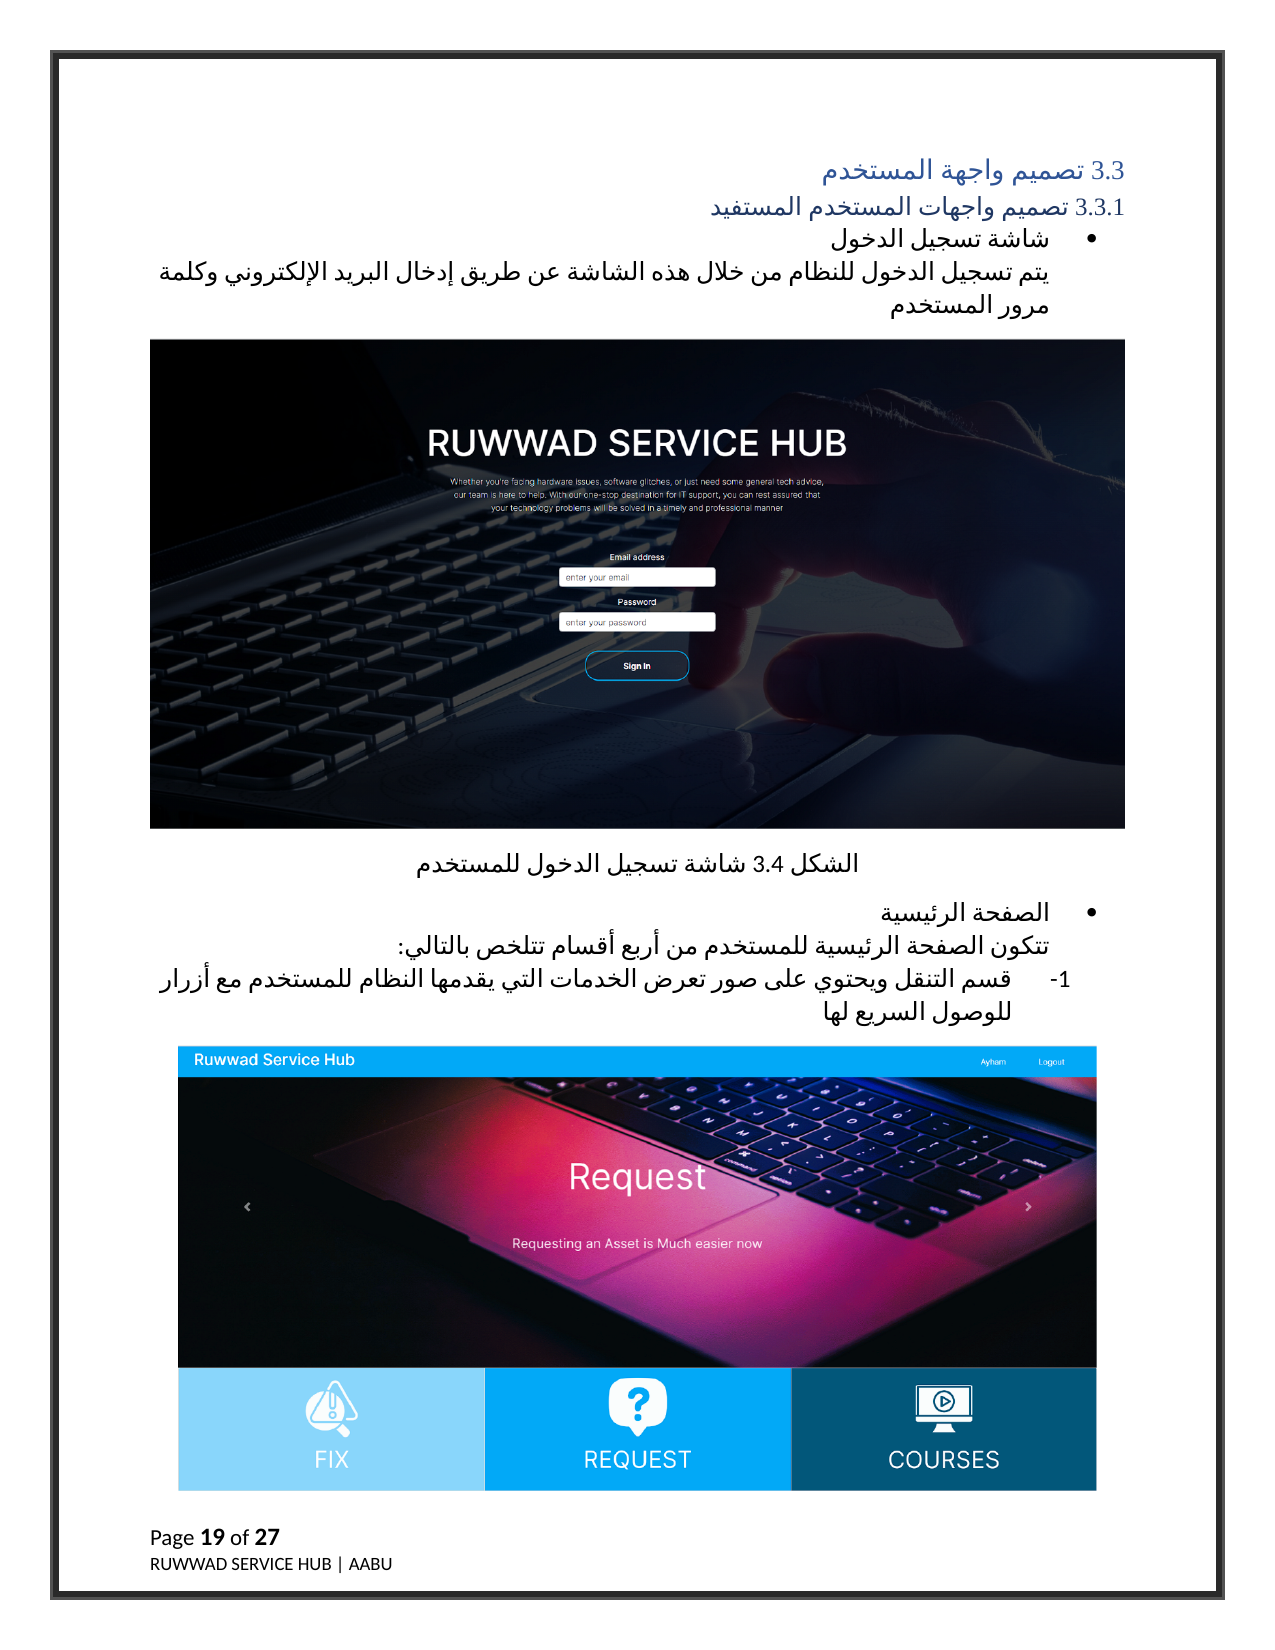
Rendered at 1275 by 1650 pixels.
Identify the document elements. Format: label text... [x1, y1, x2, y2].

list قسم التنقل ويحتوي على صور تعرض الخدمات التي يقدمها النظام للمستخدم مع أزرار للوصول السريع لها [150, 963, 1050, 1027]
picture [943, 1451, 953, 1467]
picture [916, 1385, 972, 1432]
subtitle 3.3 تصميم واجهة المستخدم [150, 154, 1125, 185]
picture [325, 1054, 334, 1064]
text الشكل 3.4 شاشة تسجيل الدخول للمستخدم [150, 848, 1125, 878]
picture [601, 1451, 610, 1468]
picture [586, 1451, 593, 1467]
picture [196, 1054, 201, 1064]
picture [228, 1057, 237, 1064]
picture [178, 1078, 1097, 1491]
picture [973, 1451, 983, 1467]
list تتكون الصفحة الرئيسية للمستخدم من أربع أقسام تتلخص بالتالي: [150, 930, 1050, 961]
picture [679, 1451, 690, 1466]
list شاشة تسجيل الدخول [150, 223, 1087, 253]
picture [270, 1058, 281, 1064]
picture [609, 1378, 667, 1436]
list يتم تسجيل الدخول للنظام من خلال هذه الشاشة عن طريق إدخال البريد الإلكتروني وكلمة مرور المستخدم [150, 256, 1050, 319]
subtitle 3.3.1 تصميم واجهات المستخدم المستفيد [150, 192, 1125, 221]
picture [651, 1451, 660, 1468]
picture [150, 338, 1125, 829]
list الصفحة الرئيسية [150, 897, 1087, 928]
